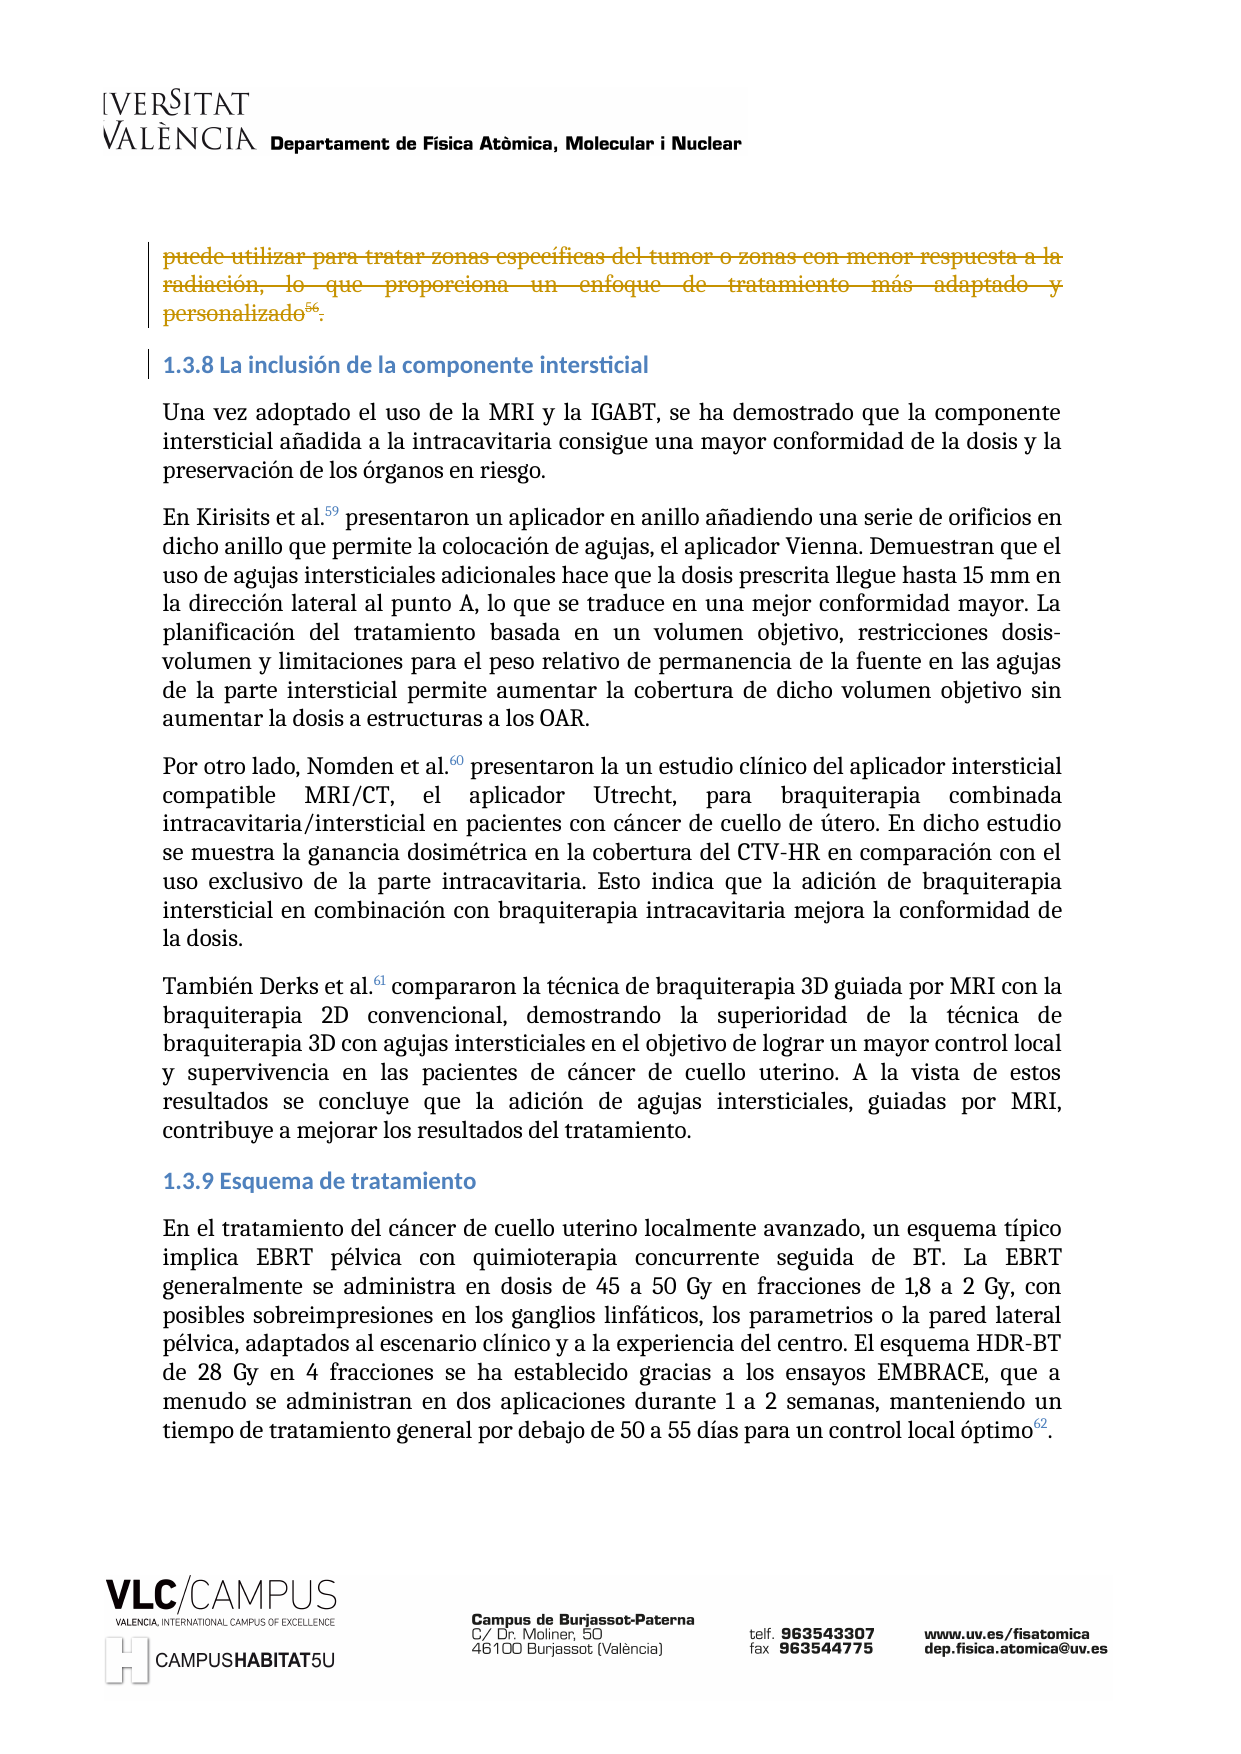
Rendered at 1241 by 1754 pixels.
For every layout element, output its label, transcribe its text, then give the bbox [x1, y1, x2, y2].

picture [103, 1575, 1113, 1701]
subtitle 1.3.9 Esquema de tratamiento [162, 1165, 1063, 1196]
picture [103, 87, 748, 156]
subtitle 1.3.8 La inclusión de la componente intersticial [162, 349, 1063, 379]
text En el tratamiento del cáncer de cuello uterino localmente avanzado, un esquema típico implica EBRT pélvica con quimioterapia concurrente seguida de BT. La EBRT generalmente se administra en dosis de 45 a 50 Gy en fracciones de 1,8 a 2 Gy, con posibles sobreimpresiones en los ganglios linfáticos, los parametrios o la pared lateral pélvica, adaptados al escenario clínico y a la experiencia del centro. El esquema HDR-BT de 28 Gy en 4 fracciones se ha establecido gracias a los ensayos EMBRACE, que a menudo se administran en dos aplicaciones durante 1 a 2 semanas, manteniendo un tiempo de tratamiento general por debajo de 50 a 55 días para un control local óptimo62. [162, 1214, 1063, 1444]
text También Derks et al.61 compararon la técnica de braquiterapia 3D guiada por MRI con la braquiterapia 2D convencional, demostrando la superioridad de la técnica de braquiterapia 3D con agujas intersticiales en el objetivo de lograr un mayor control local y supervivencia en las pacientes de cáncer de cuello uterino. A la vista de estos resultados se concluye que la adición de agujas intersticiales, guiadas por MRI, contribuye a mejorar los resultados del tratamiento. [162, 972, 1063, 1144]
text Una vez adoptado el uso de la MRI y la IGABT, se ha demostrado que la componente intersticial añadida a la intracavitaria consigue una mayor conformidad de la dosis y la preservación de los órganos en riesgo. [162, 398, 1063, 484]
text En Kirisits et al.59 presentaron un aplicador en anillo añadiendo una serie de orificios en dicho anillo que permite la colocación de agujas, el aplicador Vienna. Demuestran que el uso de agujas intersticiales adicionales hace que la dosis prescrita llegue hasta 15 mm en la dirección lateral al punto A, lo que se traduce en una mejor conformidad mayor. La planificación del tratamiento basada en un volumen objetivo, restricciones dosis-volumen y limitaciones para el peso relativo de permanencia de la fuente en las agujas de la parte intersticial permite aumentar la cobertura de dicho volumen objetivo sin aumentar la dosis a estructuras a los OAR. [162, 503, 1063, 733]
text Por otro lado, Nomden et al.60 presentaron la un estudio clínico del aplicador intersticial compatible MRI/CT, el aplicador Utrecht, para braquiterapia combinada intracavitaria/intersticial en pacientes con cáncer de cuello de útero. En dicho estudio se muestra la ganancia dosimétrica en la cobertura del CTV-HR en comparación con el uso exclusivo de la parte intracavitaria. Esto indica que la adición de braquiterapia intersticial en combinación con braquiterapia intracavitaria mejora la conformidad de la dosis. [162, 752, 1063, 953]
